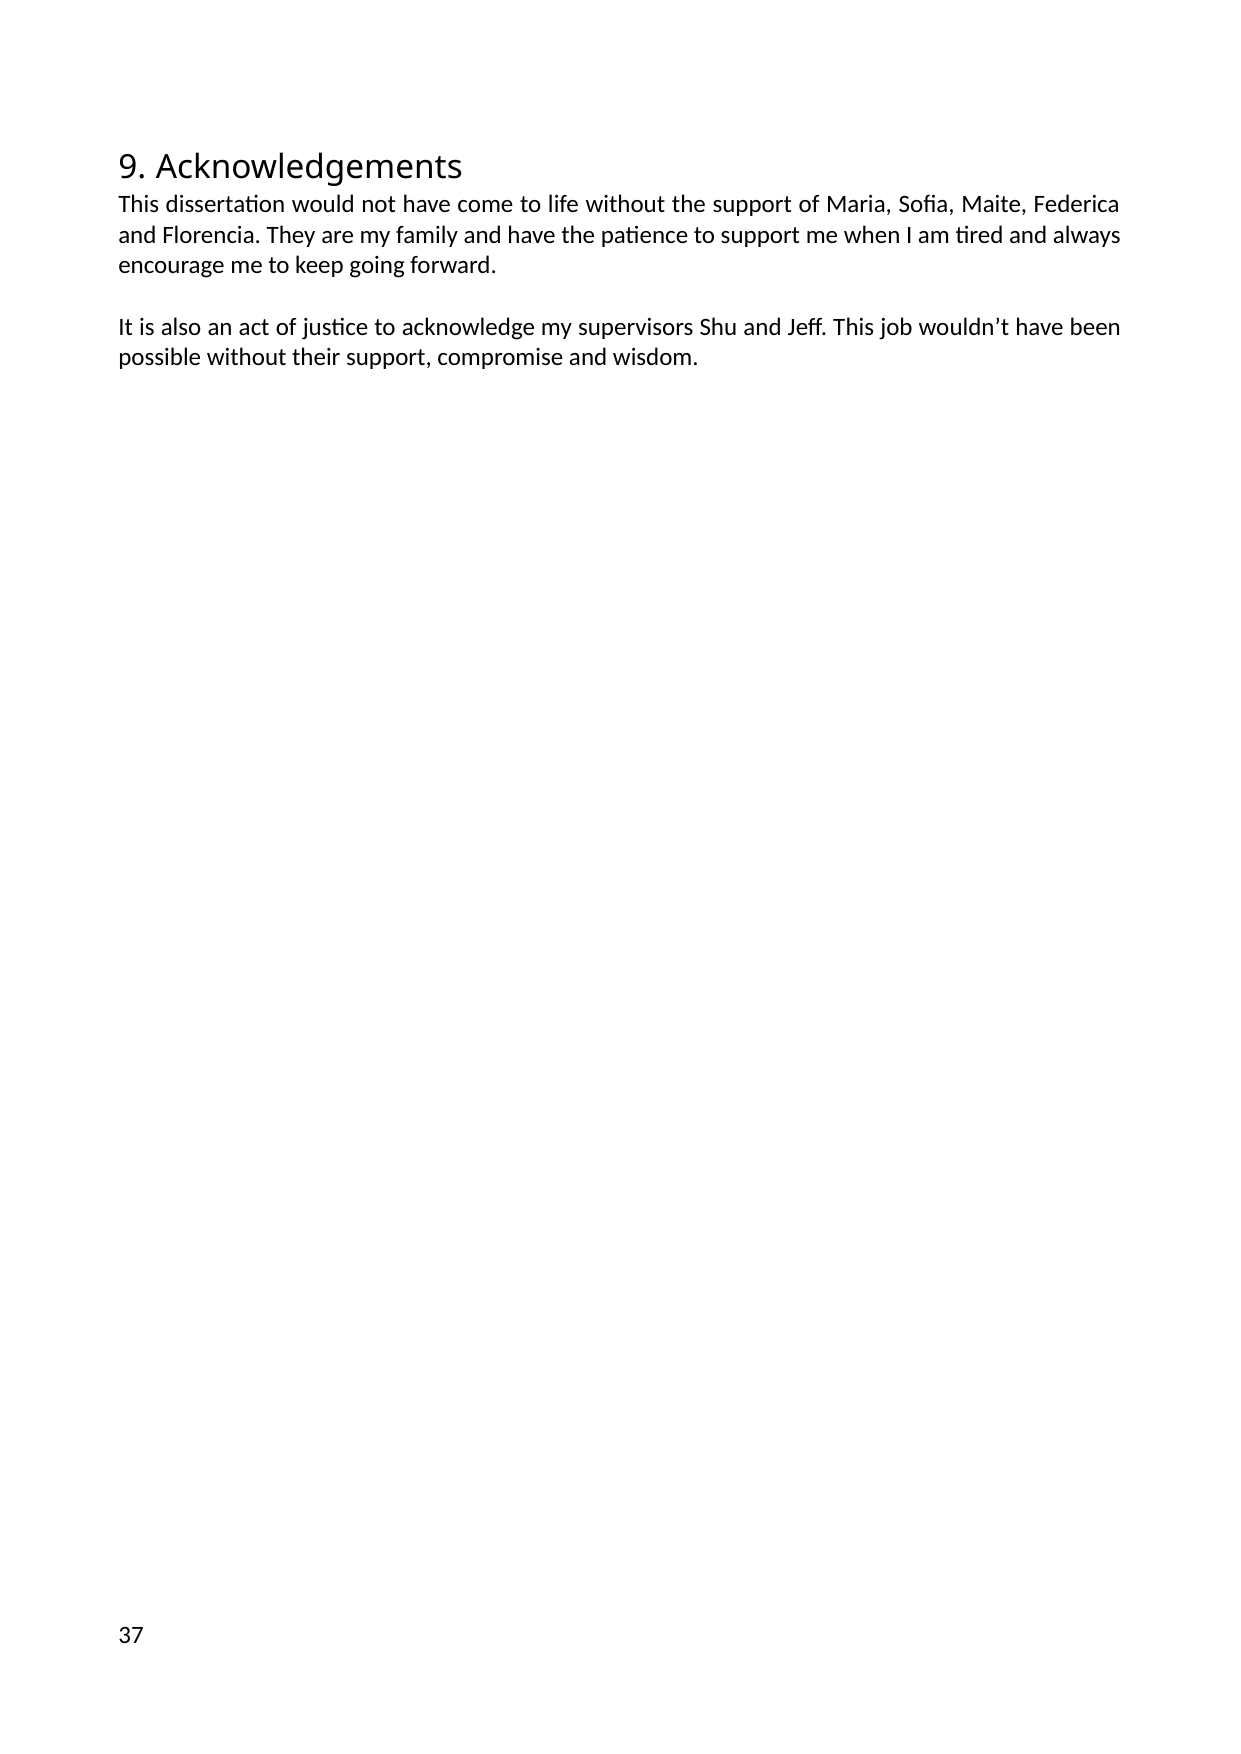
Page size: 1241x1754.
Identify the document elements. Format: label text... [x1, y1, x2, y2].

subtitle Acknowledgements [118, 143, 1122, 188]
text This dissertation would not have come to life without the support of Maria, Sofia, Maite, Federica and Florencia. They are my family and have the patience to support me when I am tired and always encourage me to keep going forward. [118, 188, 1122, 280]
text It is also an act of justice to acknowledge my supervisors Shu and Jeff. This job wouldn’t have been possible without their support, compromise and wisdom. [118, 311, 1122, 372]
